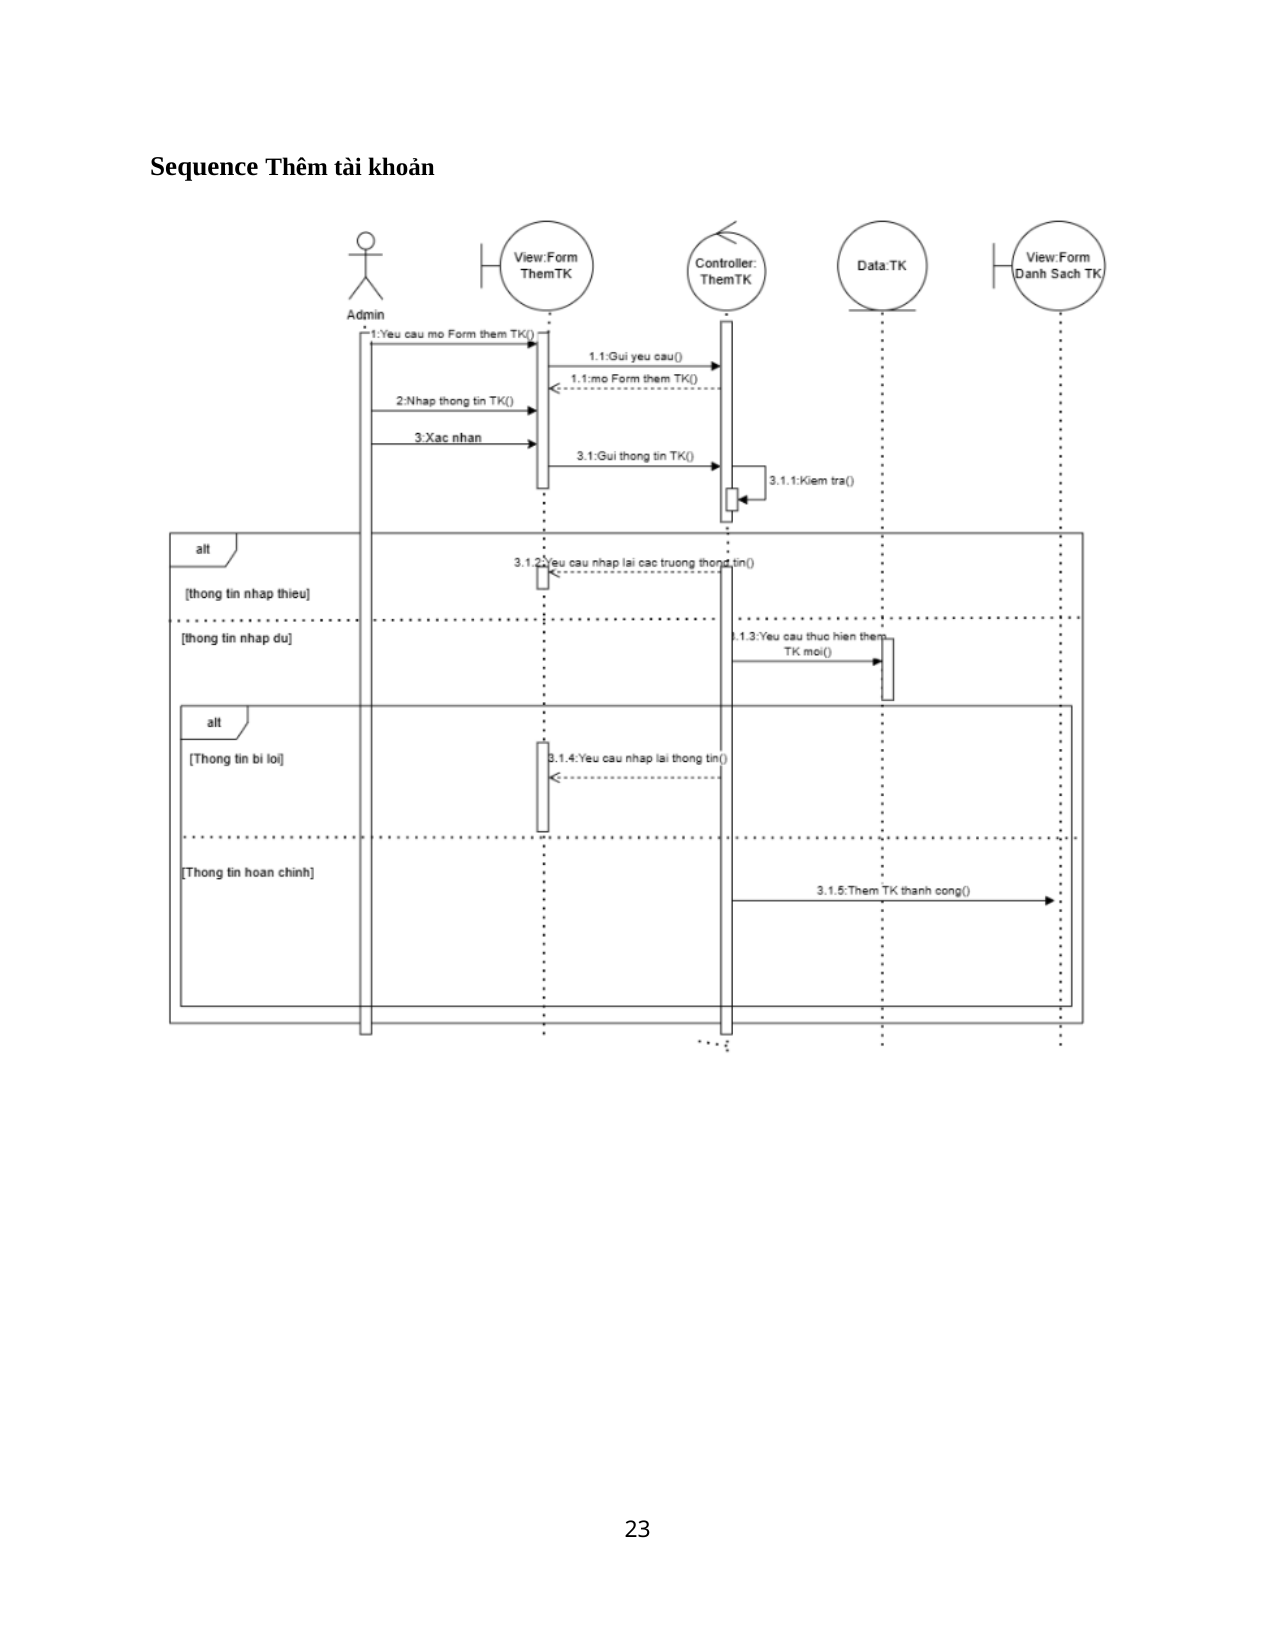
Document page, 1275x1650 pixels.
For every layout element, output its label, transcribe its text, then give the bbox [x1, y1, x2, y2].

picture [150, 200, 1125, 1076]
text Sequence Thêm tài khoản [150, 150, 1125, 181]
